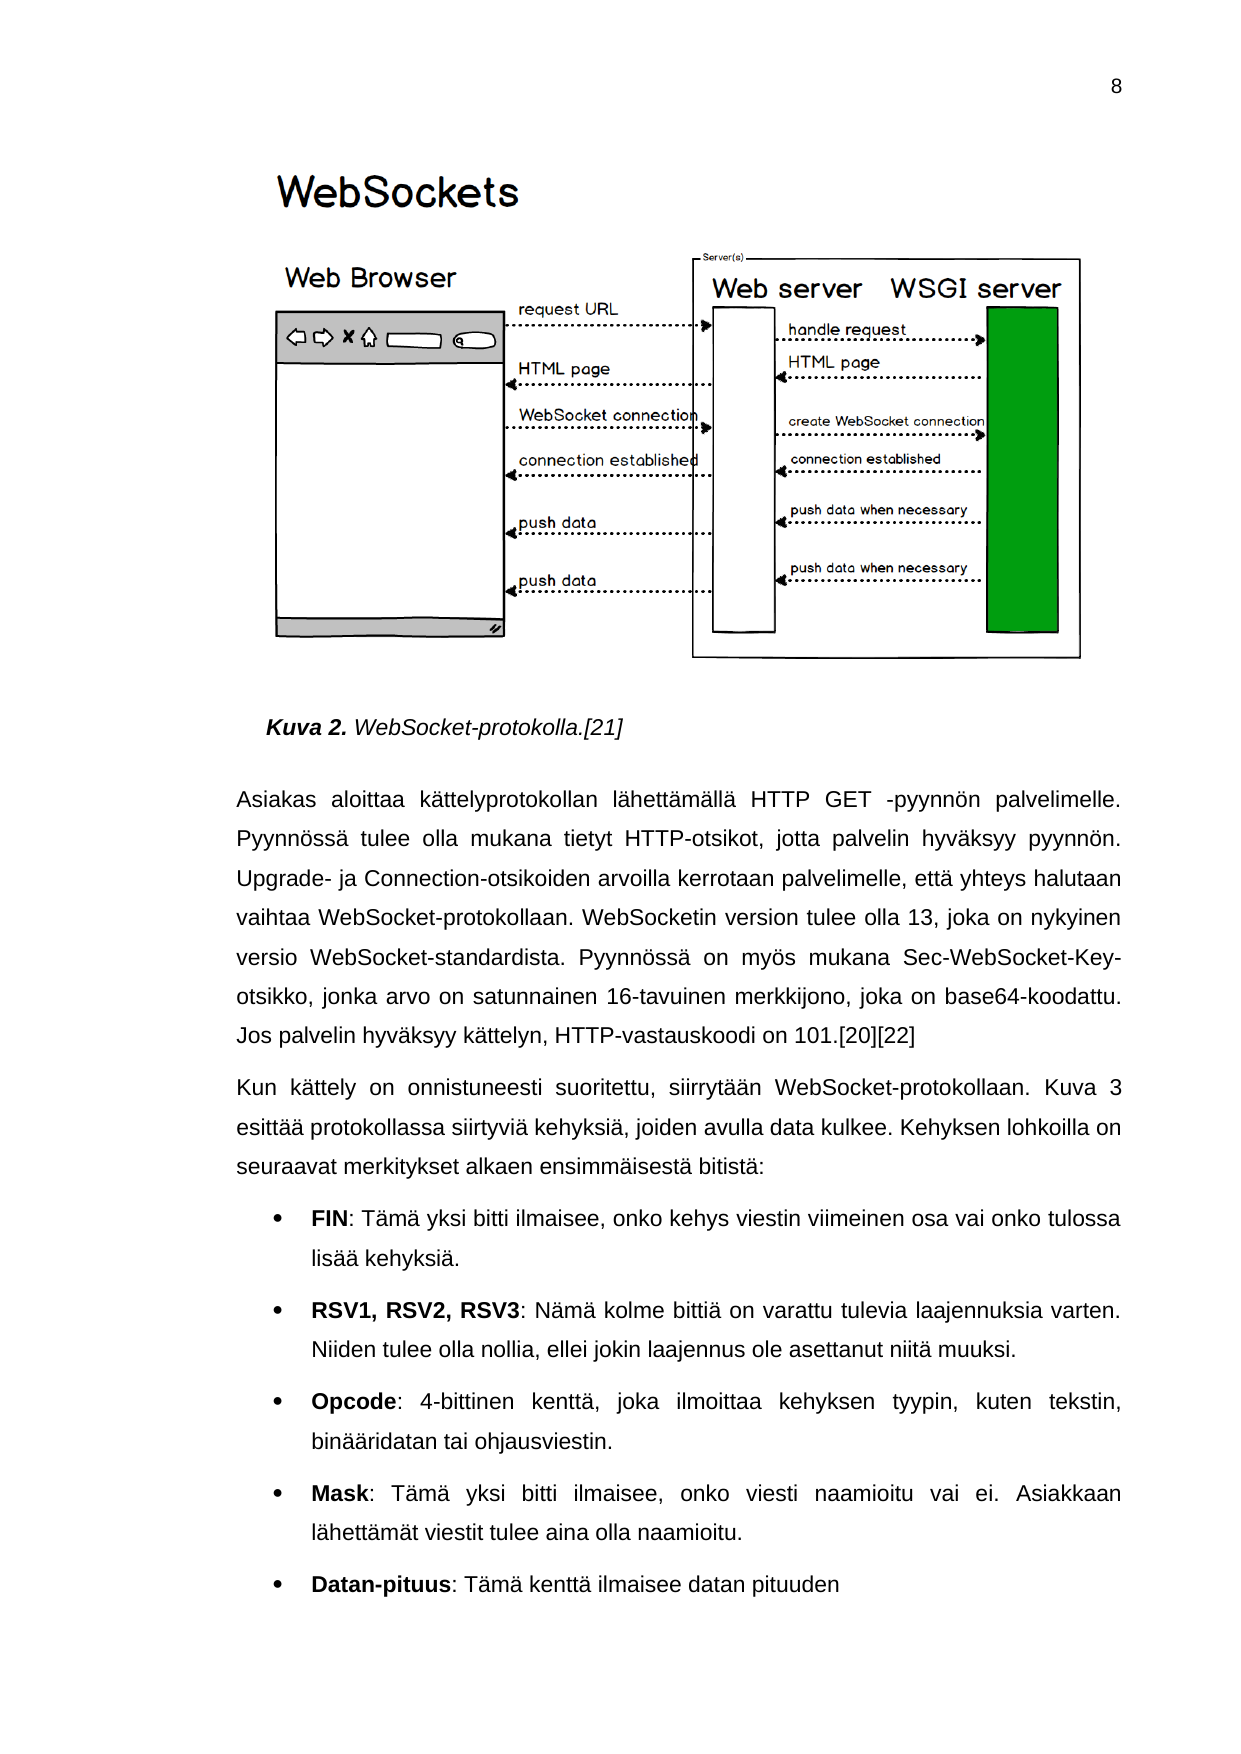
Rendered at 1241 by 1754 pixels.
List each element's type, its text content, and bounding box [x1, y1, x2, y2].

picture [236, 147, 1123, 689]
list Mask: Tämä yksi bitti ilmaisee, onko viesti naamioitu vai ei. Asiakkaan lähettämät viestit tulee aina olla naamioitu. [274, 1480, 1122, 1546]
text Kun kättely on onnistuneesti suoritettu, siirrytään WebSocket-protokollaan. Kuva 3 esittää protokollassa siirtyviä kehyksiä, joiden avulla data kulkee. Kehyksen lohkoilla on seuraavat merkitykset alkaen ensimmäisestä bitistä: [236, 1074, 1122, 1180]
text Asiakas aloittaa kättelyprotokollan lähettämällä HTTP GET -pyynnön palvelimelle. Pyynnössä tulee olla mukana tietyt HTTP-otsikot, jotta palvelin hyväksyy pyynnön. Upgrade- ja Connection-otsikoiden arvoilla kerrotaan palvelimelle, että yhteys halutaan vaihtaa WebSocket-protokollaan. WebSocketin version tulee olla 13, joka on nykyinen versio WebSocket-standardista. Pyynnössä on myös mukana Sec-WebSocket-Key-otsikko, jonka arvo on satunnainen 16-tavuinen merkkijono, joka on base64-koodattu. Jos palvelin hyväksyy kättelyn, HTTP-vastauskoodi on 101.[20][22] [236, 786, 1122, 1049]
list RSV1, RSV2, RSV3: Nämä kolme bittiä on varattu tulevia laajennuksia varten. Niiden tulee olla nollia, ellei jokin laajennus ole asettanut niitä muuksi. [274, 1297, 1122, 1363]
list Opcode: 4-bittinen kenttä, joka ilmoittaa kehyksen tyypin, kuten tekstin, binääridatan tai ohjausviestin. [274, 1388, 1122, 1454]
list Datan-pituus: Tämä kenttä ilmaisee datan pituuden [274, 1571, 1122, 1597]
text Kuva 2. WebSocket-protokolla.[21] [236, 714, 1122, 741]
list FIN: Tämä yksi bitti ilmaisee, onko kehys viestin viimeinen osa vai onko tulossa lisää kehyksiä. [274, 1205, 1122, 1271]
